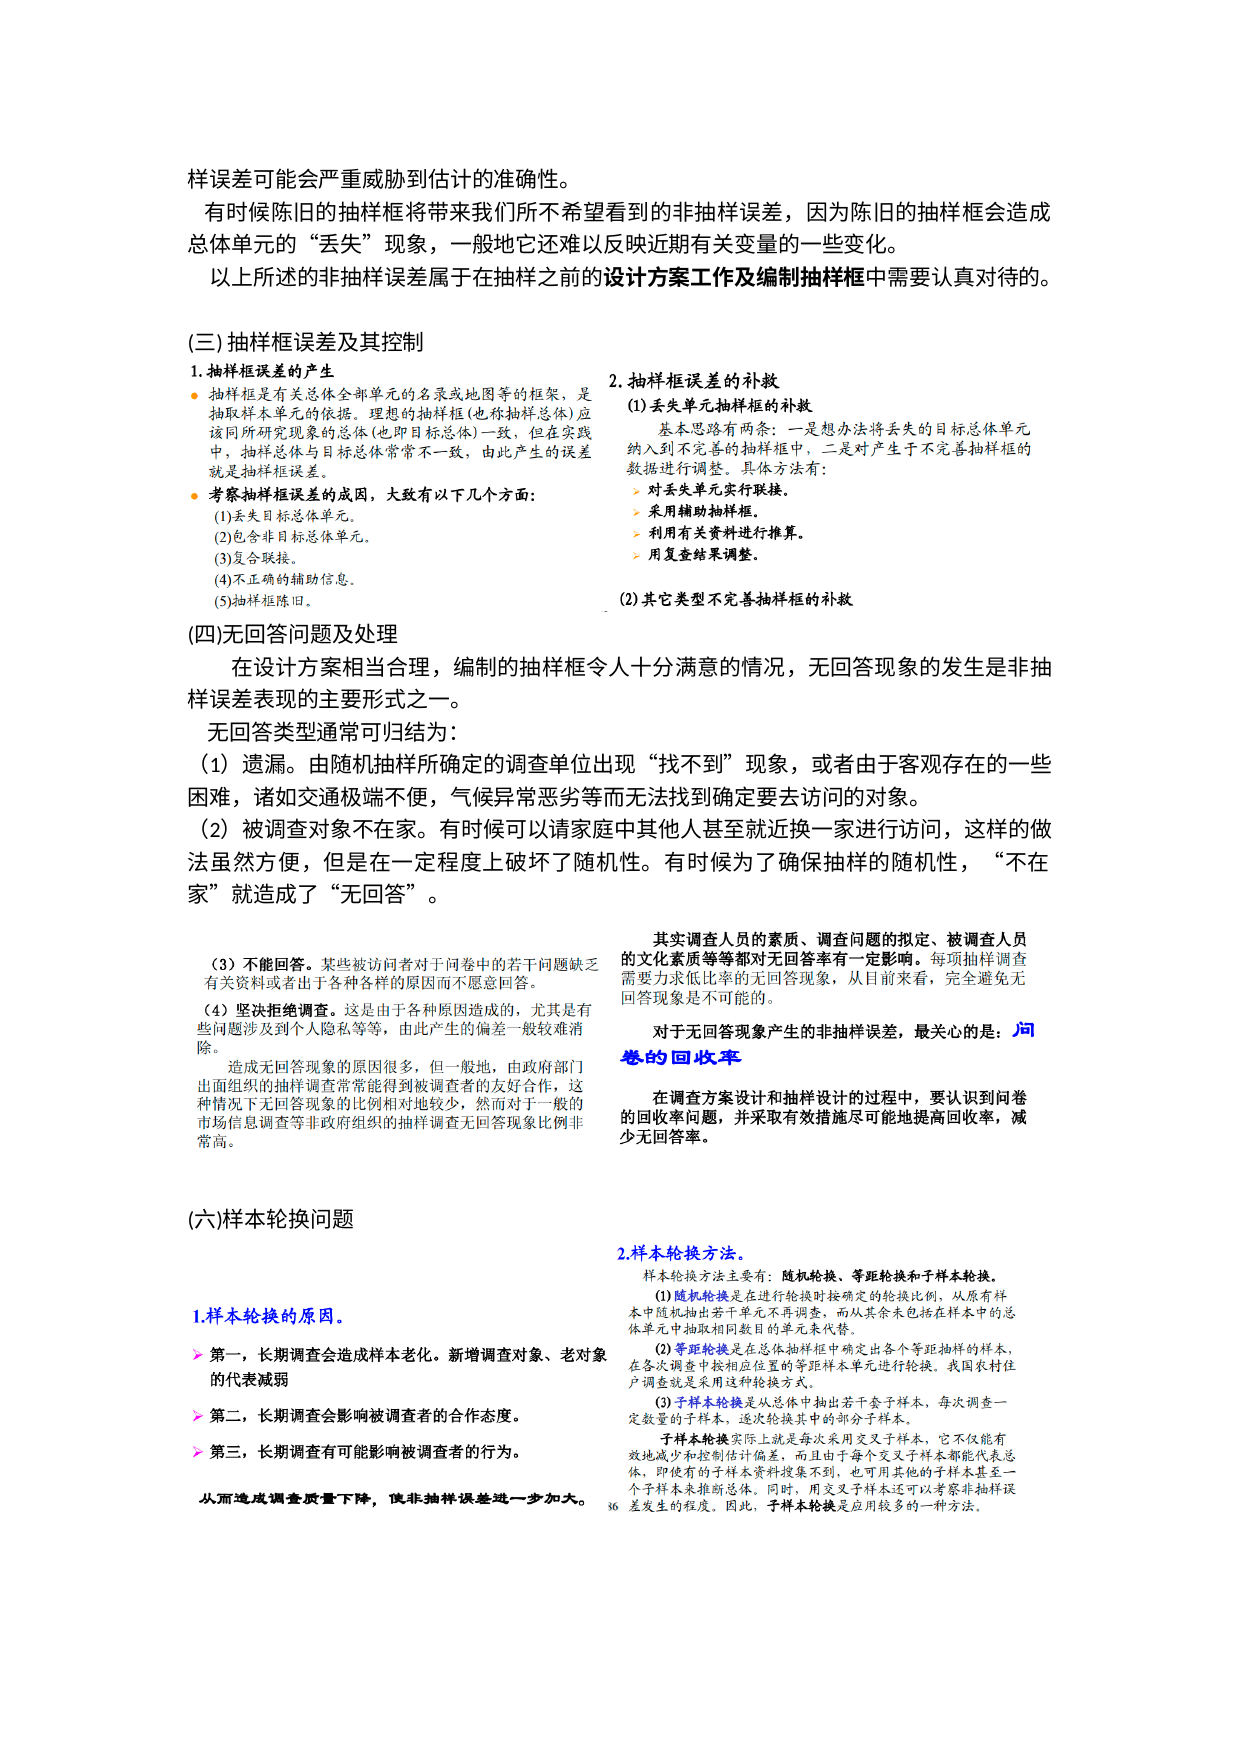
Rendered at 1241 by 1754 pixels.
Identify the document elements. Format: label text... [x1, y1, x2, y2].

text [187, 162, 1053, 194]
text 在设计方案相当合理，编制的抽样框令人十分满意的情况，无回答现象的发生是非抽样误差表现的主要形式之一。 [187, 649, 1053, 714]
picture [187, 1244, 1031, 1517]
text （1）遗漏。由随机抽样所确定的调查单位出现“找不到”现象，或者由于客观存在的一些困难，诸如交通极端不便，气候异常恶劣等而无法找到确定要去访问的对象。 [187, 747, 1053, 812]
picture [187, 924, 1038, 1155]
text (四)无回答问题及处理 [187, 617, 1053, 649]
picture [187, 362, 1035, 612]
text 无回答类型通常可归结为： [187, 714, 1053, 747]
text (六)样本轮换问题 [187, 1202, 1053, 1234]
text 有时候陈旧的抽样框将带来我们所不希望看到的非抽样误差，因为陈旧的抽样框会造成总体单元的“丢失”现象，一般地它还难以反映近期有关变量的一些变化。 [187, 194, 1053, 259]
text （2）被调查对象不在家。有时候可以请家庭中其他人甚至就近换一家进行访问，这样的做法虽然方便，但是在一定程度上破坏了随机性。有时候为了确保抽样的随机性，“不在家”就造成了“无回答”。 [187, 812, 1053, 909]
text 以上所述的非抽样误差属于在抽样之前的设计方案工作及编制抽样框中需要认真对待的。 [187, 259, 1053, 292]
